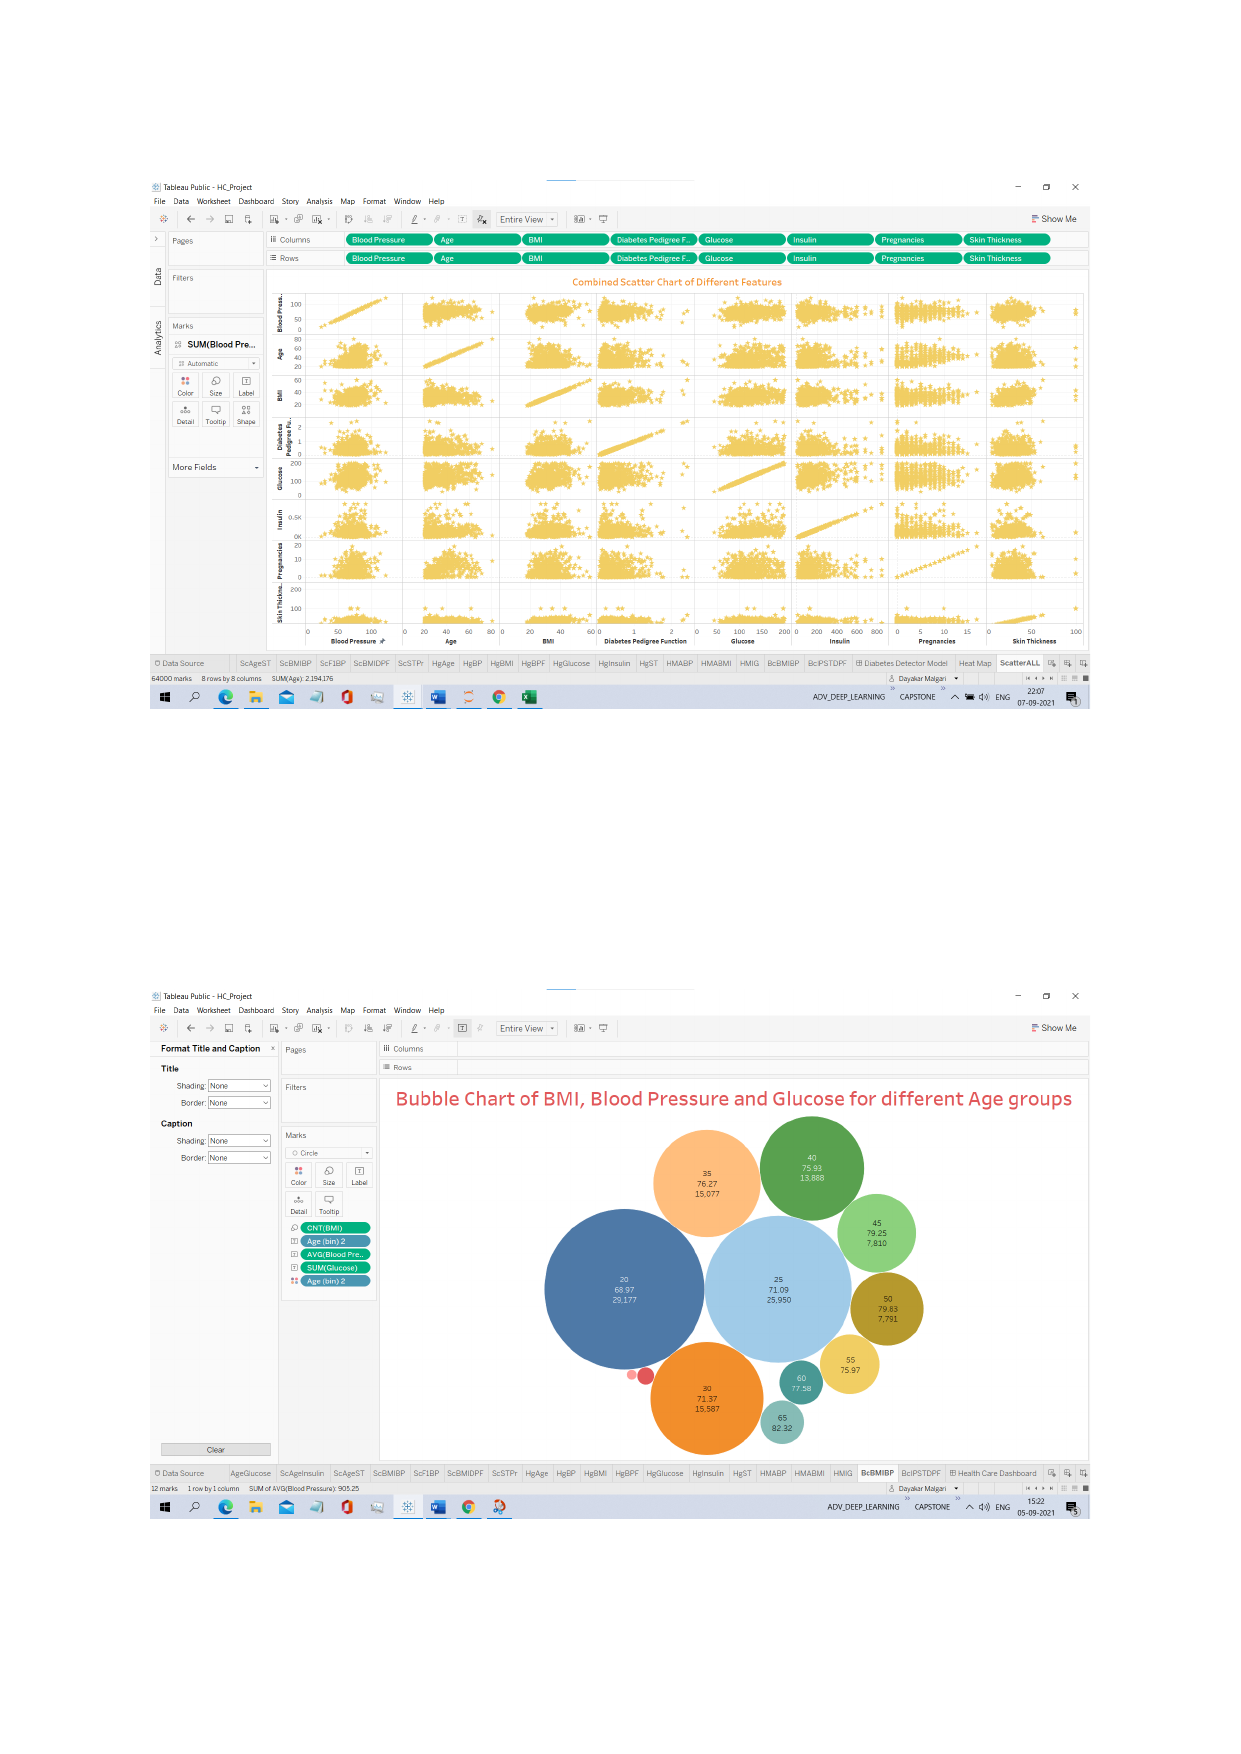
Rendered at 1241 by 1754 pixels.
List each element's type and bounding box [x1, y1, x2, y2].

picture [150, 180, 1091, 709]
picture [150, 989, 1091, 1519]
